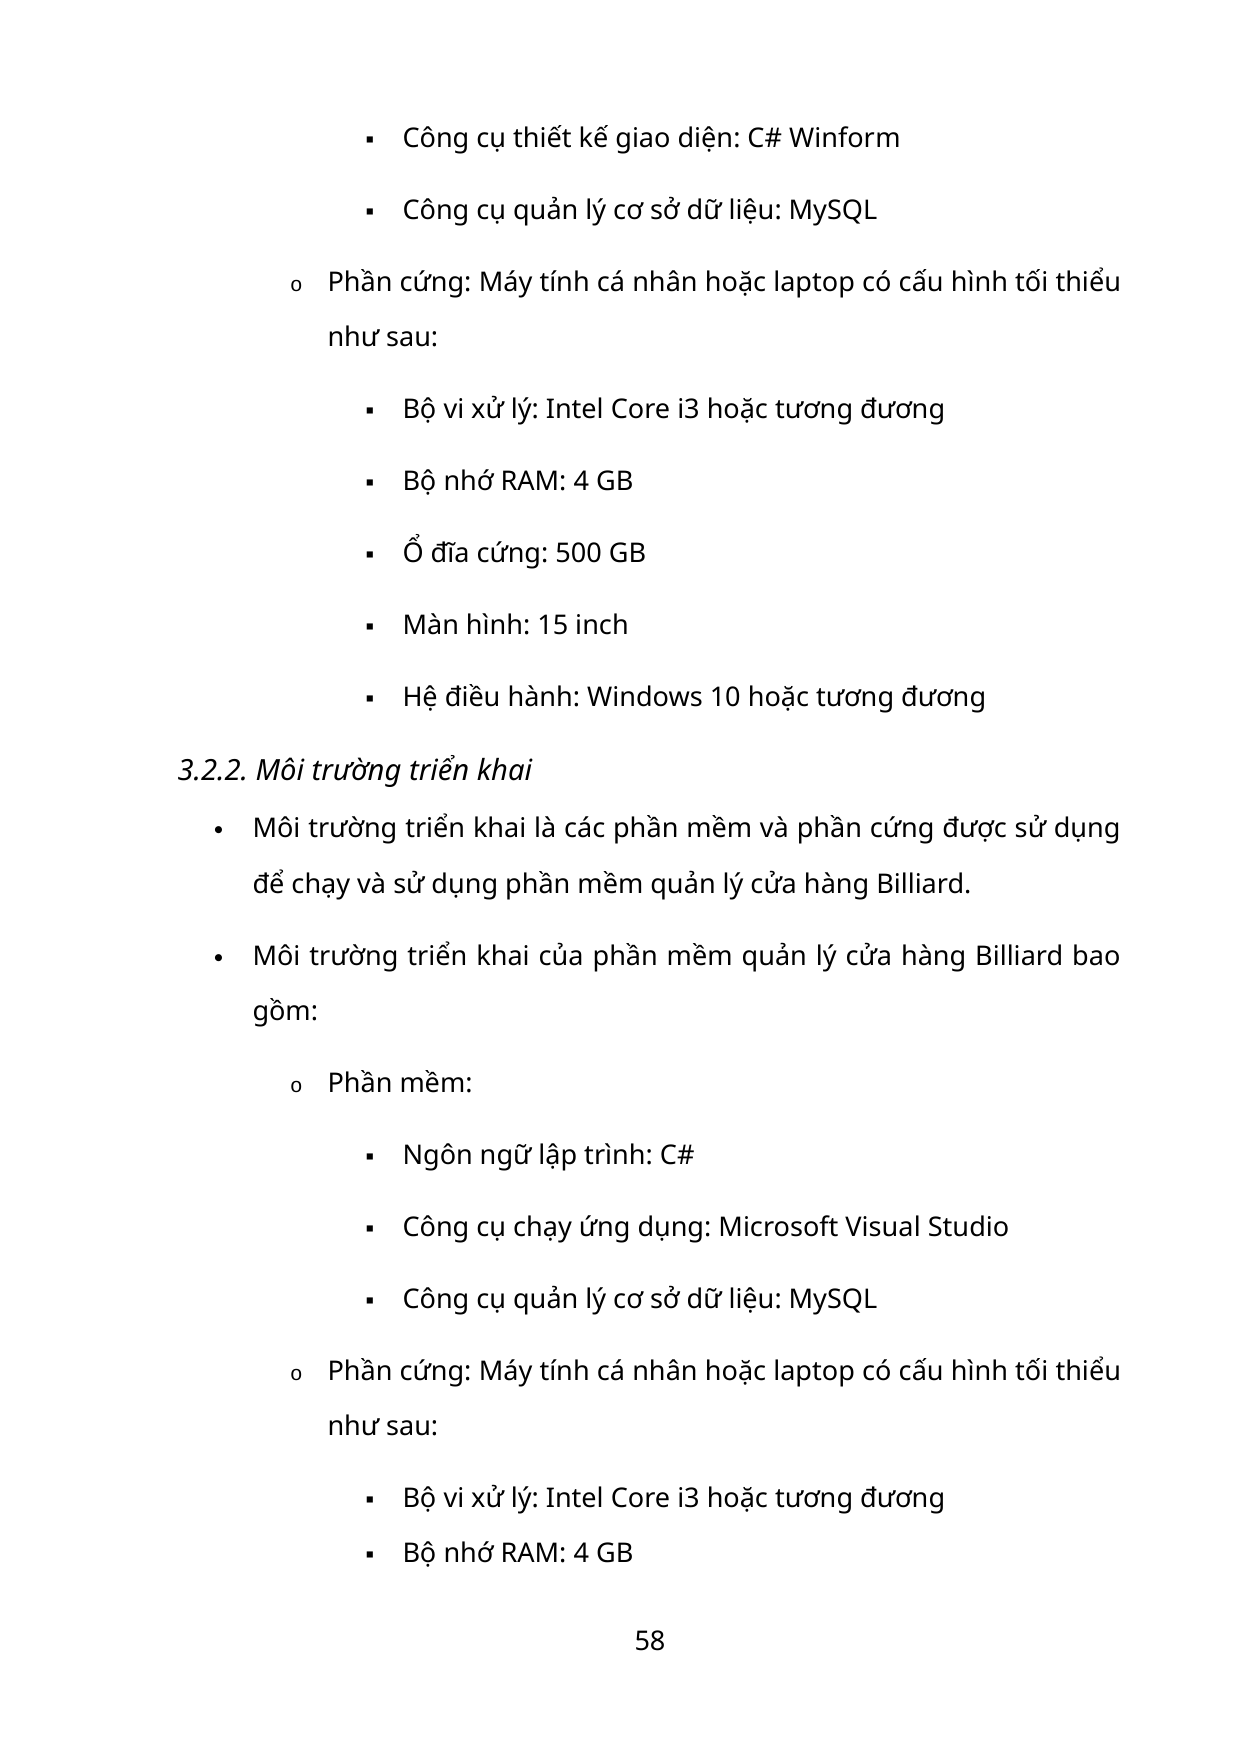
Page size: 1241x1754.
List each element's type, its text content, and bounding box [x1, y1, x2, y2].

list Màn hình: 15 inch [365, 605, 1122, 642]
list Ổ đĩa cứng: 500 GB [365, 533, 1122, 570]
list Bộ vi xử lý: Intel Core i3 hoặc tương đương [365, 1478, 1122, 1515]
list Công cụ chạy ứng dụng: Microsoft Visual Studio [365, 1207, 1122, 1244]
list Môi trường triển khai là các phần mềm và phần cứng được sử dụng để chạy và sử dụng phần mềm quản lý cửa hàng Billiard. [215, 809, 1122, 901]
list Phần cứng: Máy tính cá nhân hoặc laptop có cấu hình tối thiểu như sau: [290, 262, 1122, 354]
subtitle 3.2.2. Môi trường triển khai [177, 749, 1122, 789]
list Công cụ quản lý cơ sở dữ liệu: MySQL [365, 1279, 1122, 1316]
list Ngôn ngữ lập trình: C# [365, 1135, 1122, 1172]
list Công cụ thiết kế giao diện: C# Winform [365, 118, 1122, 155]
list Bộ vi xử lý: Intel Core i3 hoặc tương đương [365, 389, 1122, 426]
list Bộ nhớ RAM: 4 GB [365, 1534, 1122, 1571]
list Bộ nhớ RAM: 4 GB [365, 461, 1122, 498]
list Phần mềm: [290, 1063, 1122, 1100]
list Môi trường triển khai của phần mềm quản lý cửa hàng Billiard bao gồm: [215, 936, 1122, 1028]
list Phần cứng: Máy tính cá nhân hoặc laptop có cấu hình tối thiểu như sau: [290, 1351, 1122, 1443]
list Hệ điều hành: Windows 10 hoặc tương đương [365, 677, 1122, 714]
list Công cụ quản lý cơ sở dữ liệu: MySQL [365, 190, 1122, 227]
